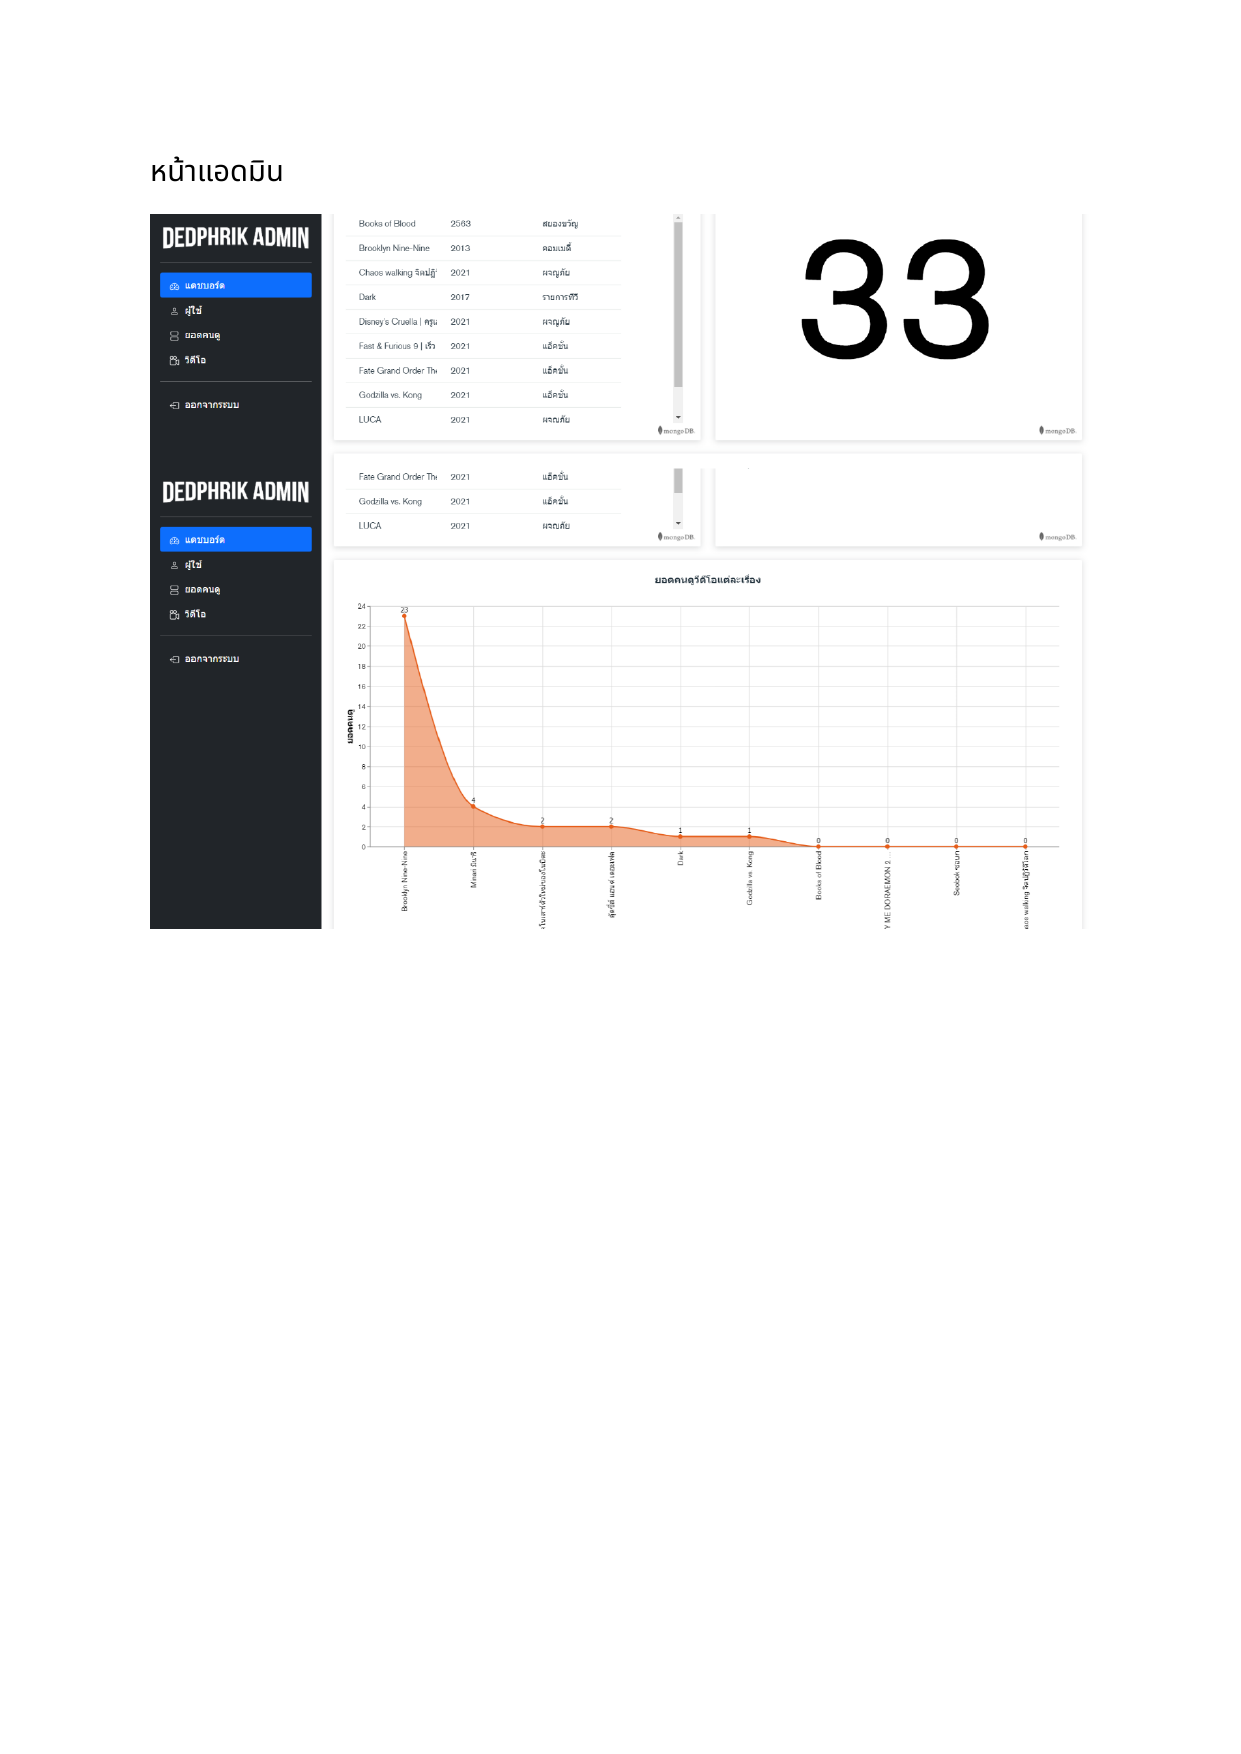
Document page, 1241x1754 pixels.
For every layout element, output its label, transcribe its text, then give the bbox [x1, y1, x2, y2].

text หน้าแอดมิน [150, 150, 1090, 194]
picture [150, 214, 1089, 929]
